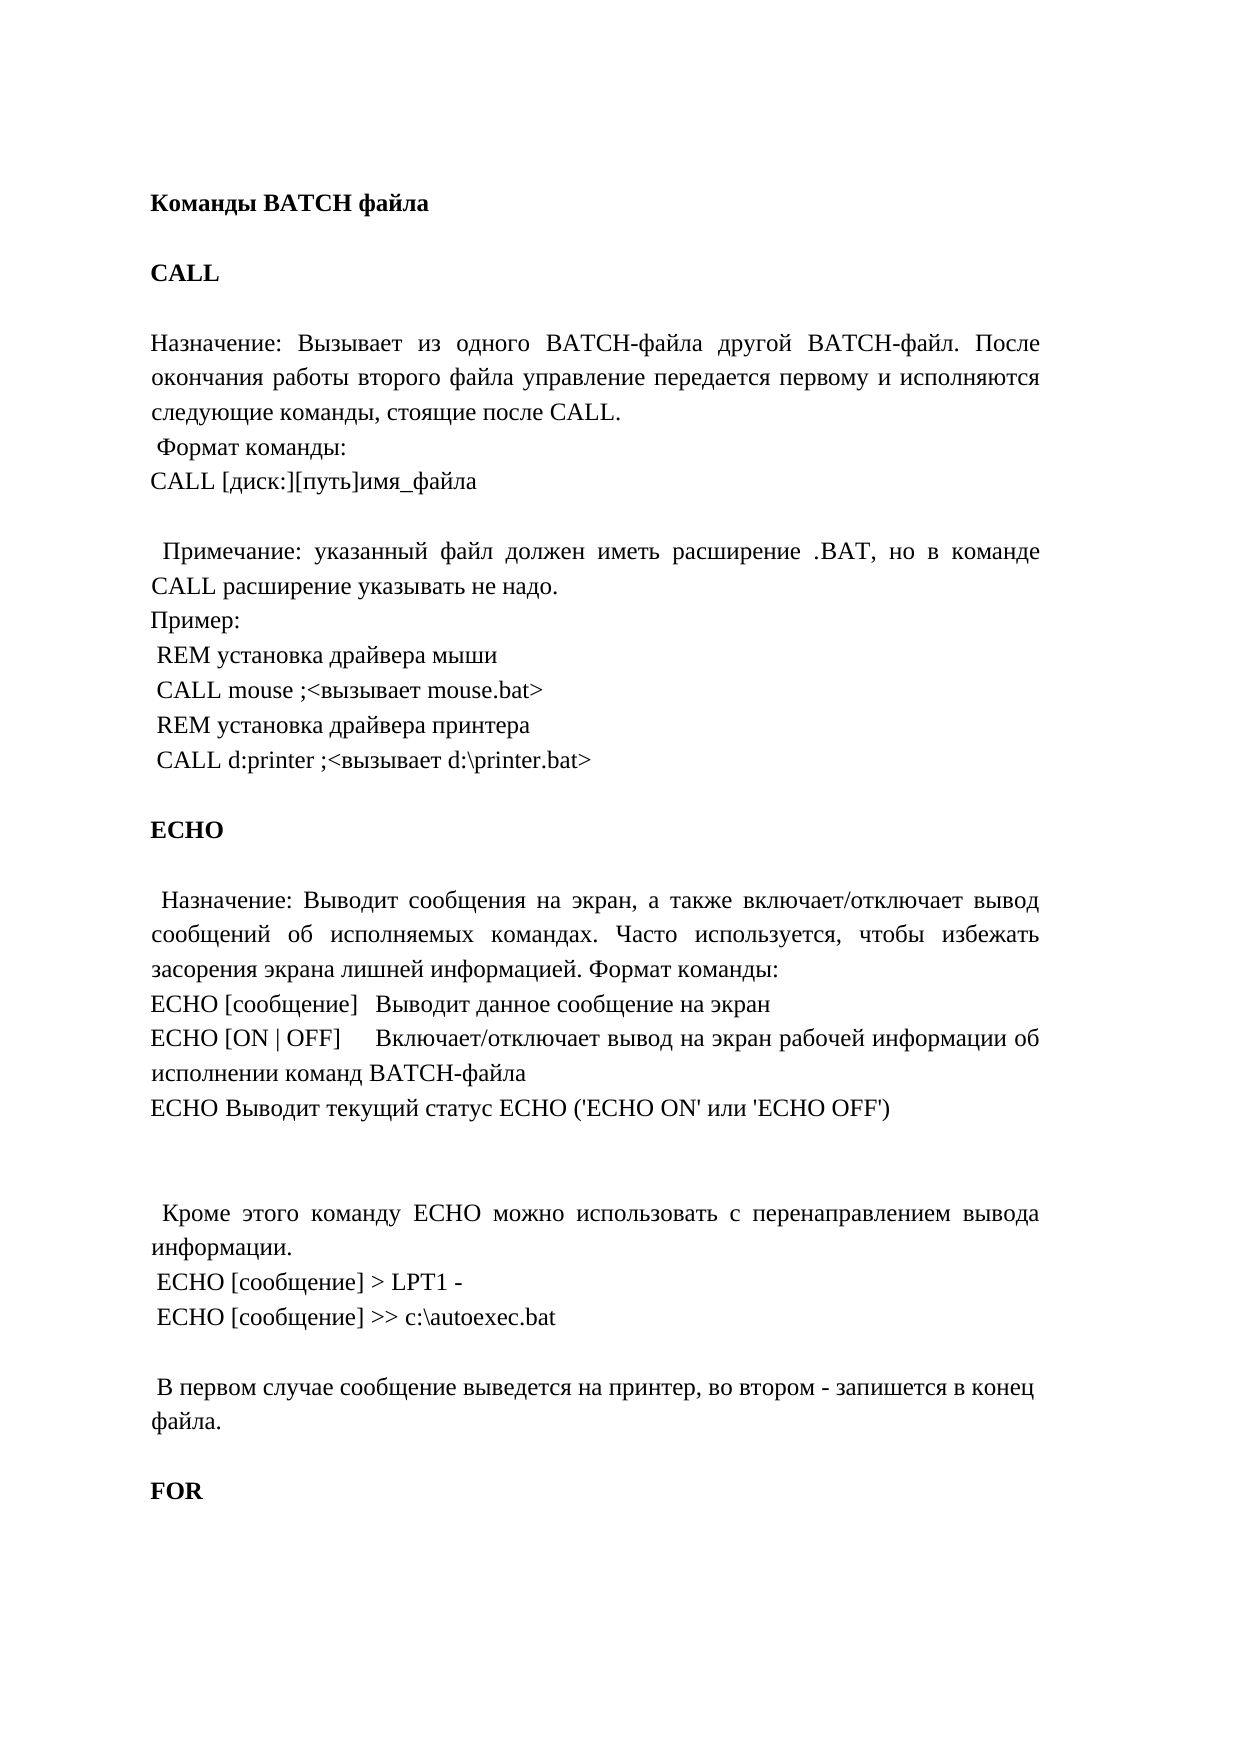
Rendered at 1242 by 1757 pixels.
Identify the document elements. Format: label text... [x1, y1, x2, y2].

text ECHO Выводит текущий статус ECHO ('ECHO ON' или 'ECHO OFF') [150, 1093, 1040, 1122]
text Кроме этого команду ECHO можно использовать с перенаправлением вывода информации. [150, 1198, 1040, 1261]
text В первом случае сообщение выведется на принтер, во втором - запишется в конец файла. [150, 1372, 1040, 1435]
text FOR [150, 1476, 1040, 1505]
text CALL mouse ;<вызывает mouse.bat> [150, 675, 1040, 704]
text ECHO [150, 815, 1040, 844]
text Назначение: Выводит сообщения на экран, а также включает/отключает вывод сообщений об исполняемых командах. Часто используется, чтобы избежать засорения экрана лишней информацией. Формат команды: [150, 885, 1040, 982]
text CALL [150, 258, 1040, 287]
text CALL [диск:][путь]имя_файла [150, 466, 1040, 495]
text Назначение: Вызывает из одного BATCH-файла другой BATCH-файл. После окончания работы второго файла управление передается первому и исполняются следующие команды, стоящие после CALL. [150, 328, 1040, 425]
text REM установка драйвера мыши [150, 641, 1040, 669]
text Примечание: указанный файл должен иметь расширение .BAT, но в команде CALL расширение указывать не надо. [150, 536, 1040, 599]
text ECHO [сообщение] Выводит данное сообщение на экран [150, 989, 1040, 1017]
text ECHO [ON | OFF] Включает/отключает вывод на экран рабочей информации об исполнении команд BATCH-файла [150, 1023, 1040, 1087]
text ECHO [сообщение] > LPT1 - [150, 1267, 1040, 1296]
text Команды BATCH файла [150, 188, 1040, 217]
text ECHO [сообщение] >> c:\autoexec.bat [150, 1302, 1040, 1331]
text Пример: [150, 606, 1040, 634]
text REM установка драйвера принтера [150, 710, 1040, 739]
text CALL d:printer ;<вызывает d:\printer.bat> [150, 745, 1040, 774]
text Формат команды: [150, 432, 1040, 460]
